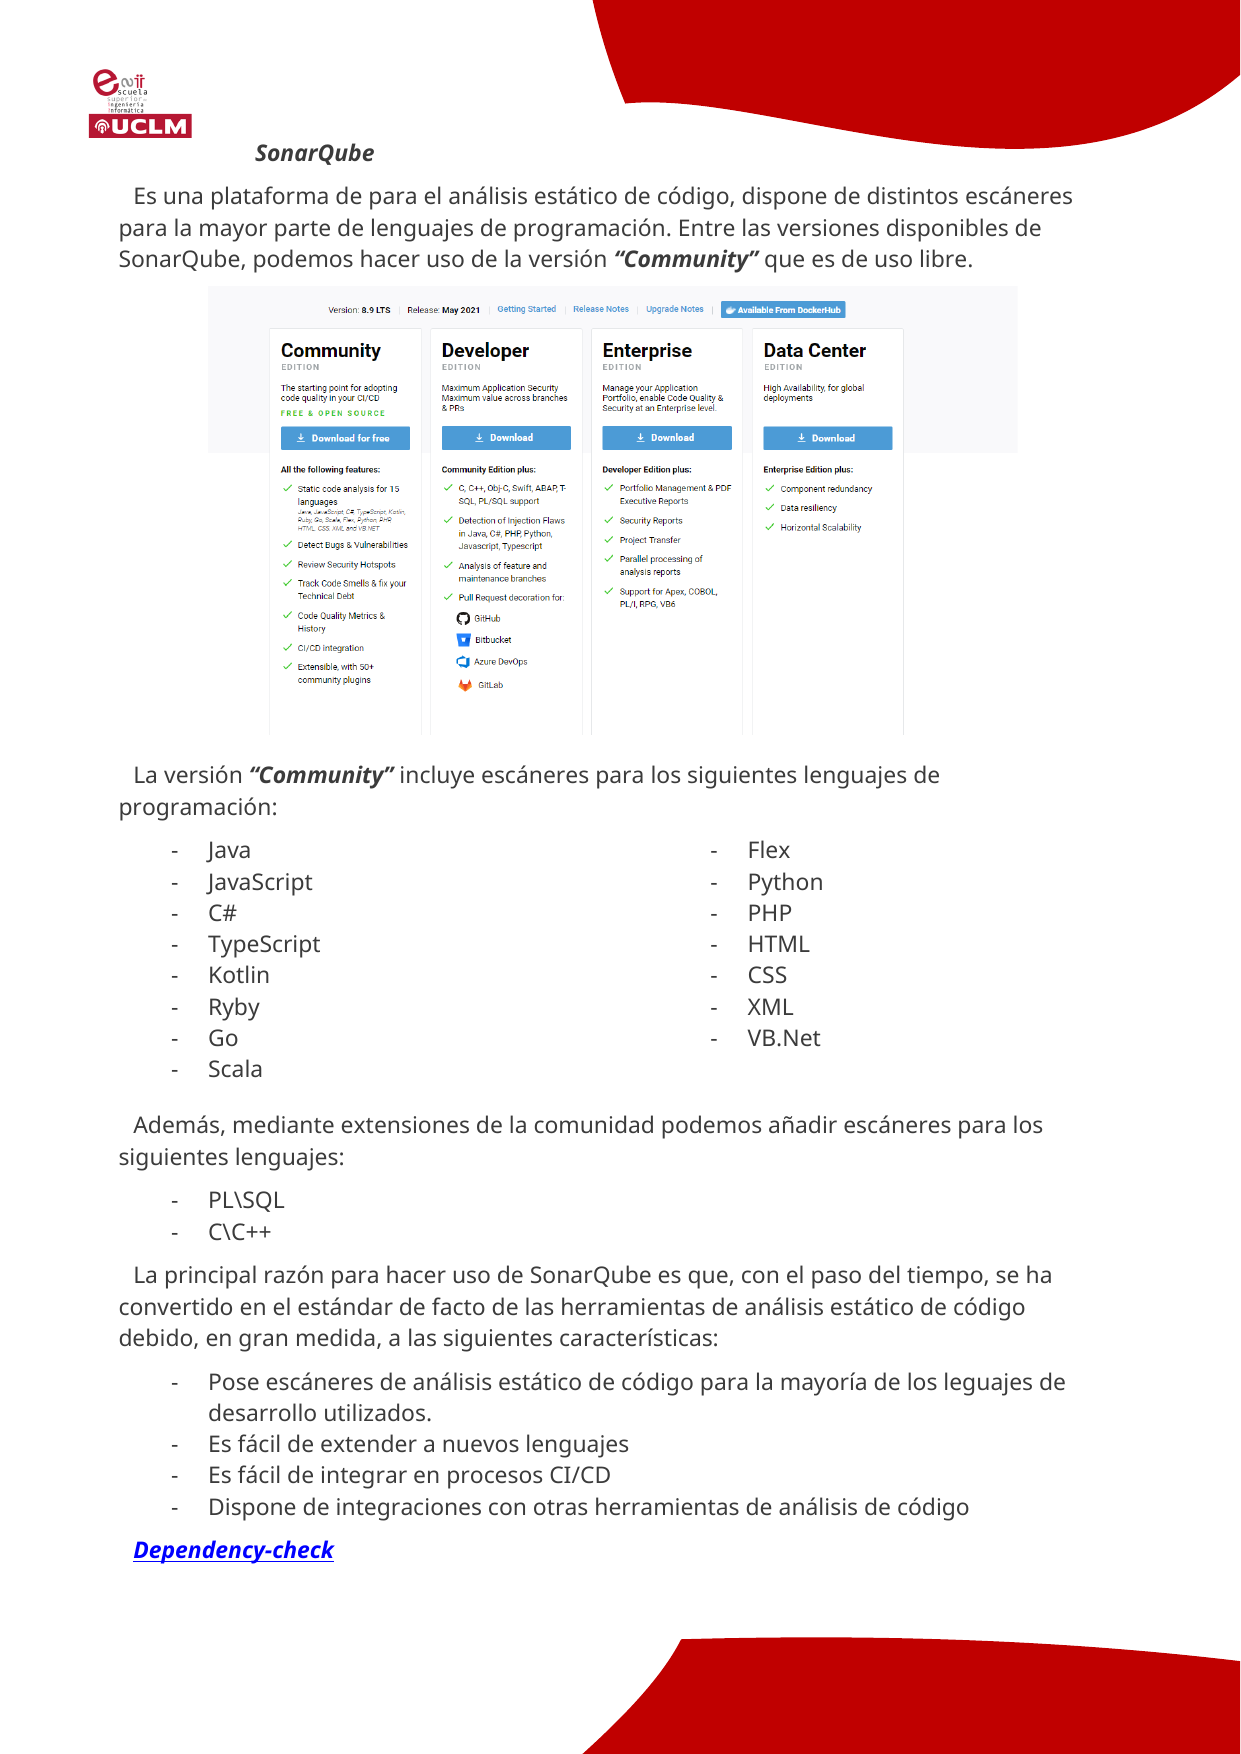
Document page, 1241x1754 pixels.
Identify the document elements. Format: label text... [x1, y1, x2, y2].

list JavaScript [171, 865, 553, 897]
list Kotlin [171, 959, 553, 990]
list C# [171, 897, 553, 928]
list Pose escáneres de análisis estático de código para la mayoría de los leguajes de desarrollo utilizados. [171, 1365, 1093, 1428]
list CSS [710, 959, 1093, 990]
list TypeScript [171, 928, 553, 959]
list Go [171, 1022, 553, 1053]
text Dependency-check [118, 1534, 1093, 1565]
text Además, mediante extensiones de la comunidad podemos añadir escáneres para los siguientes lenguajes: [118, 1109, 1093, 1172]
list Es fácil de integrar en procesos CI/CD [171, 1459, 1093, 1490]
list Scala [171, 1053, 553, 1084]
list Es fácil de extender a nuevos lenguajes [171, 1428, 1093, 1459]
list C\C++ [171, 1215, 1093, 1247]
list PL\SQL [171, 1184, 1093, 1215]
list VB.Net [710, 1022, 1093, 1053]
text La versión “Community” incluye escáneres para los siguientes lenguajes de programación: [118, 759, 1093, 822]
list Java [171, 834, 553, 865]
list Flex [710, 834, 1093, 865]
list Dispone de integraciones con otras herramientas de análisis de código [171, 1490, 1093, 1522]
list XML [710, 990, 1093, 1022]
picture [208, 286, 1018, 735]
text Es una plataforma de para el análisis estático de código, dispone de distintos escáneres para la mayor parte de lenguajes de programación. Entre las versiones disponibles de SonarQube, podemos hacer uso de la versión “Community” que es de uso libre. [118, 180, 1093, 274]
list Python [710, 865, 1093, 897]
picture [88, 68, 192, 138]
list PHP [710, 897, 1093, 928]
list Ryby [171, 990, 553, 1022]
text La principal razón para hacer uso de SonarQube es que, con el paso del tiempo, se ha convertido en el estándar de facto de las herramientas de análisis estático de código debido, en gran medida, a las siguientes características: [118, 1259, 1093, 1353]
text SonarQube [118, 136, 1093, 168]
list HTML [710, 928, 1093, 959]
